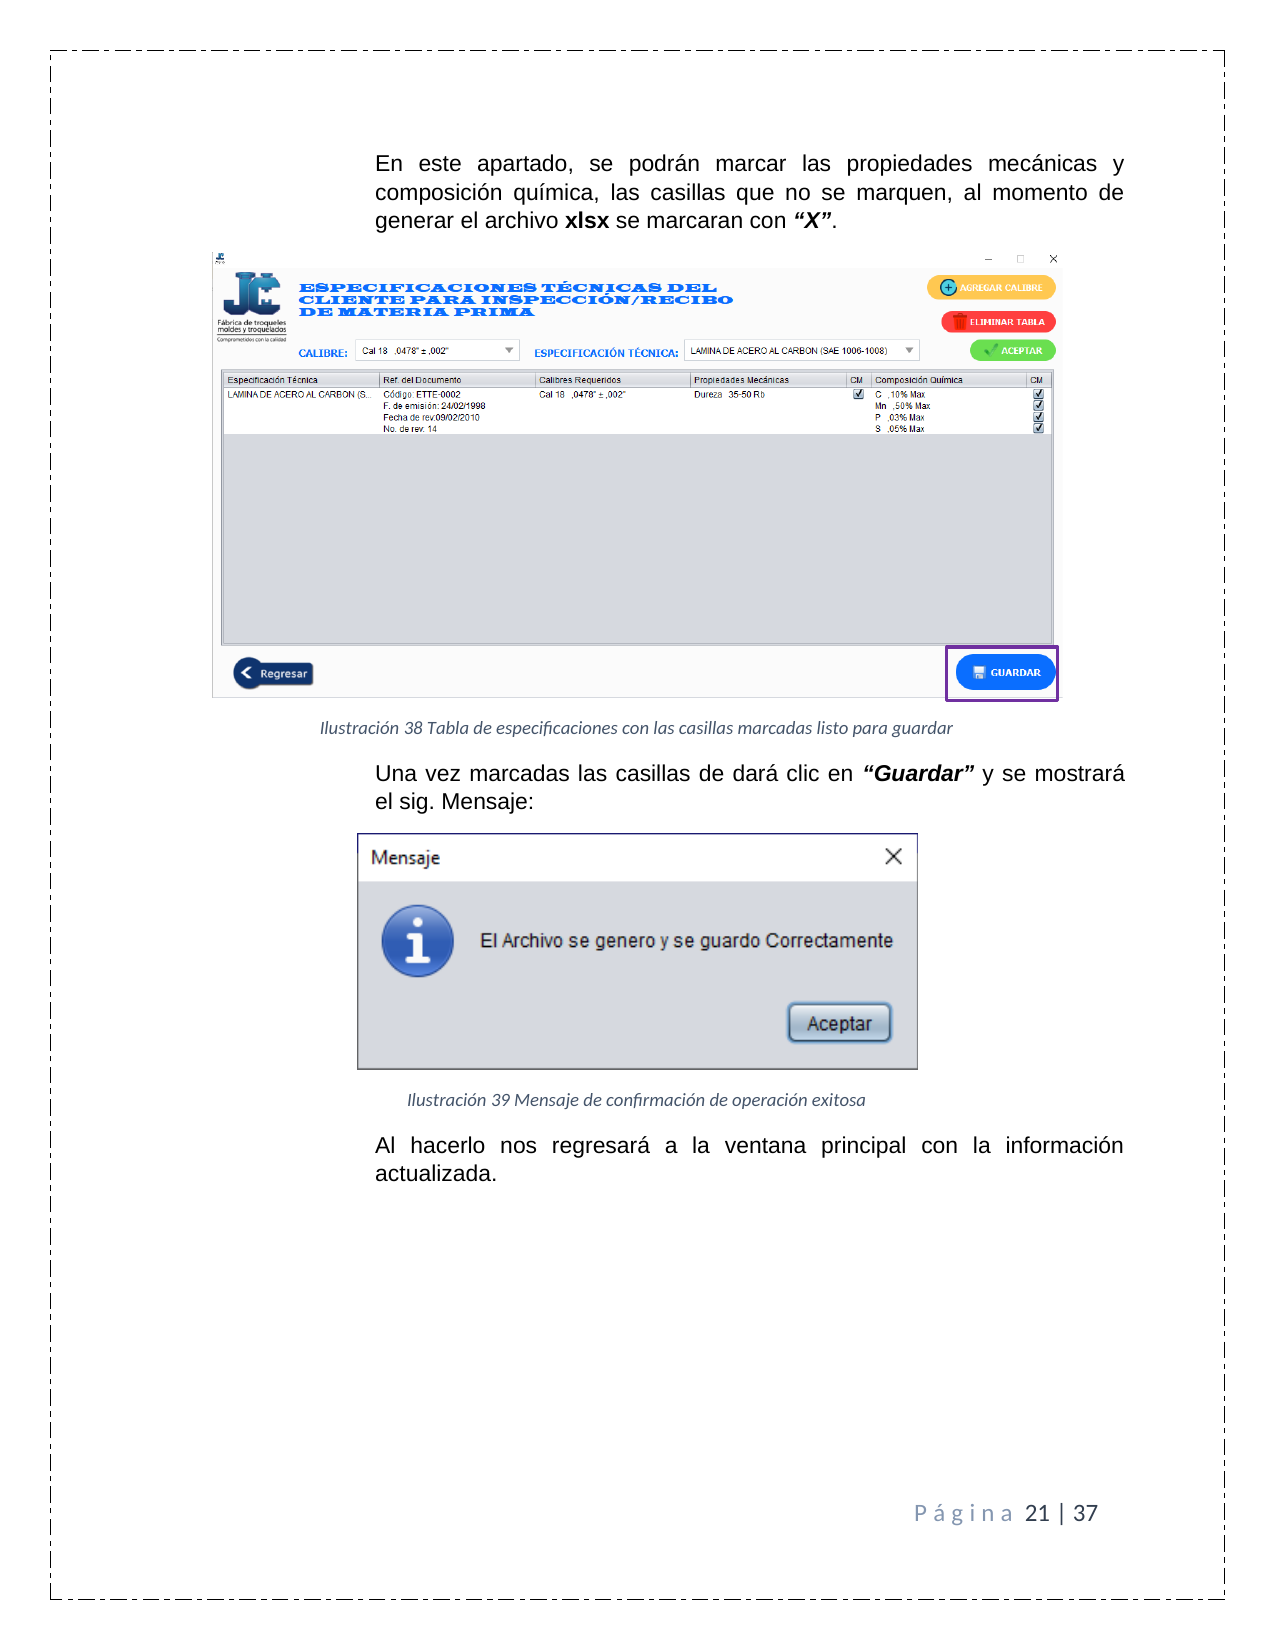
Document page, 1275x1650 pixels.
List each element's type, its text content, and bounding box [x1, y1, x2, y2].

text Ilustración 39 Mensaje de confirmación de operación exitosa [150, 1088, 1125, 1111]
text Al hacerlo nos regresará a la ventana principal con la información actualizada. [375, 1132, 1125, 1187]
text Una vez marcadas las casillas de dará clic en “Guardar” y se mostrará el sig. Mensaje: [375, 760, 1125, 815]
picture [212, 252, 1063, 698]
picture [357, 833, 918, 1070]
text En este apartado, se podrán marcar las propiedades mecánicas y composición química, las casillas que no se marquen, al momento de generar el archivo xlsx se marcaran con “X”. [375, 150, 1125, 233]
text Ilustración 38 Tabla de especificaciones con las casillas marcadas listo para guardar [150, 716, 1125, 739]
picture [948, 649, 1056, 698]
